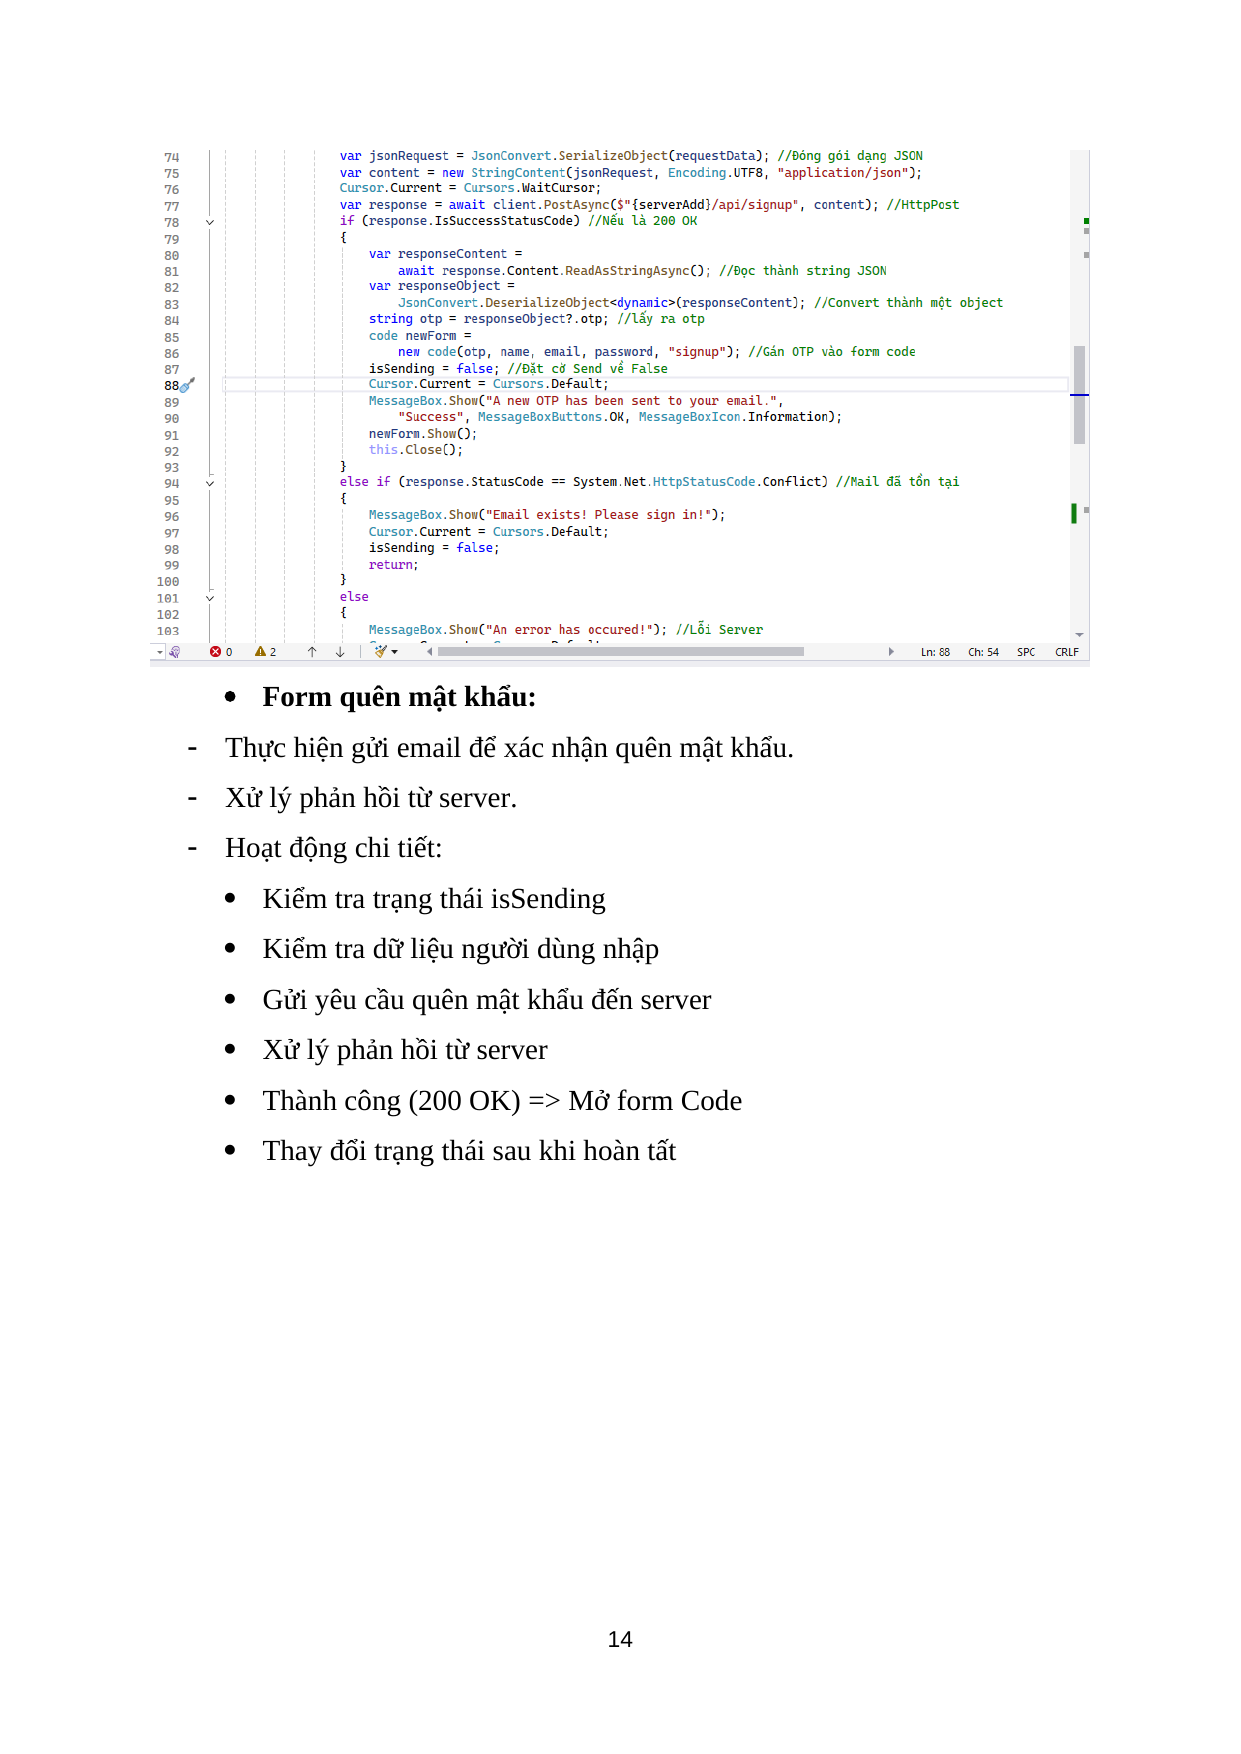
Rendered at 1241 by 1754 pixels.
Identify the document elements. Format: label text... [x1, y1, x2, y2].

list Kiểm tra dữ liệu người dùng nhập [225, 931, 1090, 965]
list Gửi yêu cầu quên mật khẩu đến server [225, 982, 1090, 1016]
list Thực hiện gửi email để xác nhận quên mật khẩu. [187, 730, 1090, 763]
picture [150, 150, 1090, 667]
list Xử lý phản hồi từ server [225, 1032, 1090, 1066]
list Thay đổi trạng thái sau khi hoàn tất [225, 1133, 1090, 1167]
list Hoạt động chi tiết: [187, 831, 1090, 864]
list Form quên mật khẩu: [225, 679, 1090, 713]
list Xử lý phản hồi từ server. [187, 780, 1090, 814]
list Kiểm tra trạng thái isSending [225, 881, 1090, 915]
list Thành công (200 OK) => Mở form Code [225, 1083, 1090, 1116]
